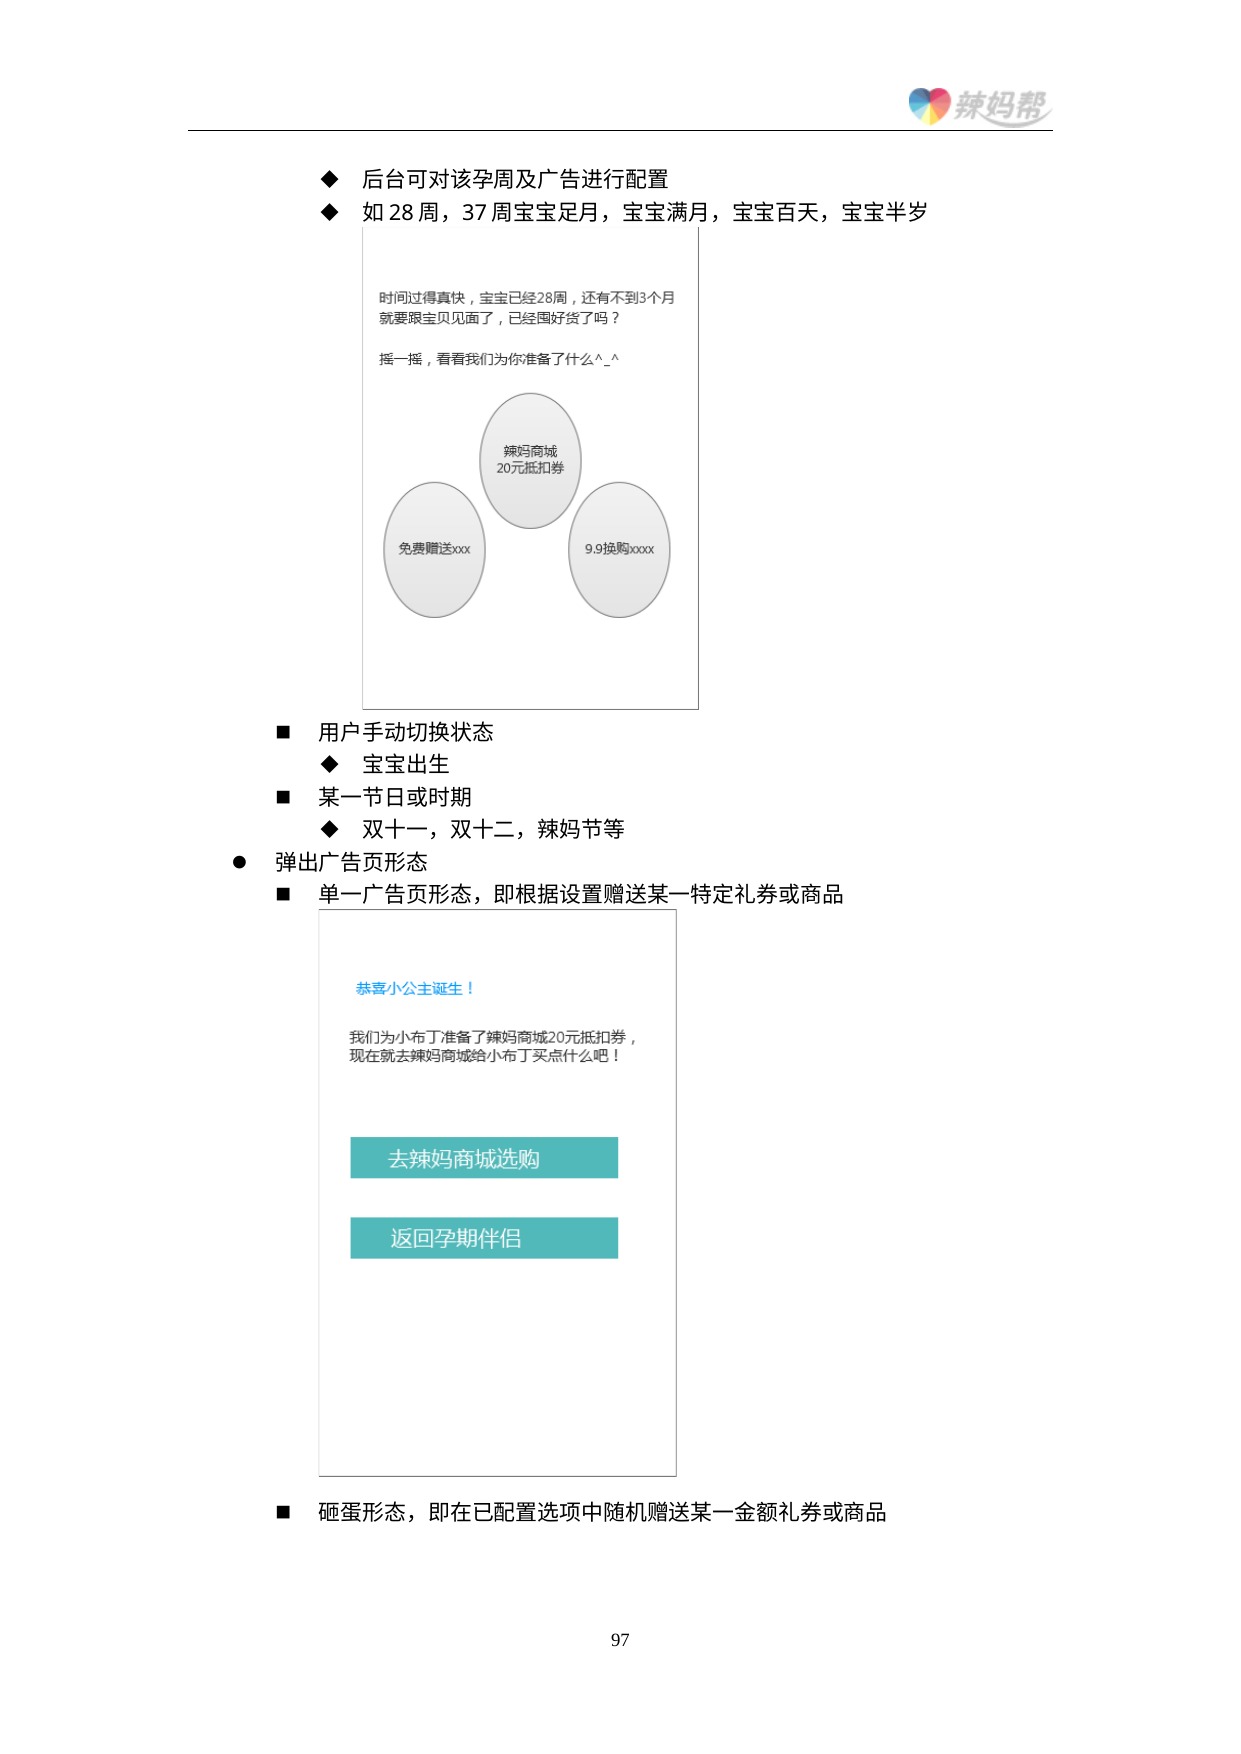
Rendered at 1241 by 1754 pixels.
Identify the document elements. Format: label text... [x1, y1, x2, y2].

list 后台可对该孕周及广告进行配置 [319, 162, 1053, 194]
picture [362, 227, 699, 710]
picture [318, 909, 677, 1477]
list 如28周，37周宝宝足月，宝宝满月，宝宝百天，宝宝半岁 [319, 194, 1053, 227]
list 弹出广告页形态 [231, 844, 1053, 877]
list 用户手动切换状态 [275, 714, 1053, 747]
list 双十一，双十二，辣妈节等 [319, 812, 1053, 844]
list 单一广告页形态，即根据设置赠送某一特定礼券或商品 [275, 877, 1053, 909]
list 宝宝出生 [319, 747, 1053, 779]
picture [909, 88, 1053, 128]
list 某一节日或时期 [275, 779, 1053, 812]
list 砸蛋形态，即在已配置选项中随机赠送某一金额礼券或商品 [275, 1494, 1053, 1527]
